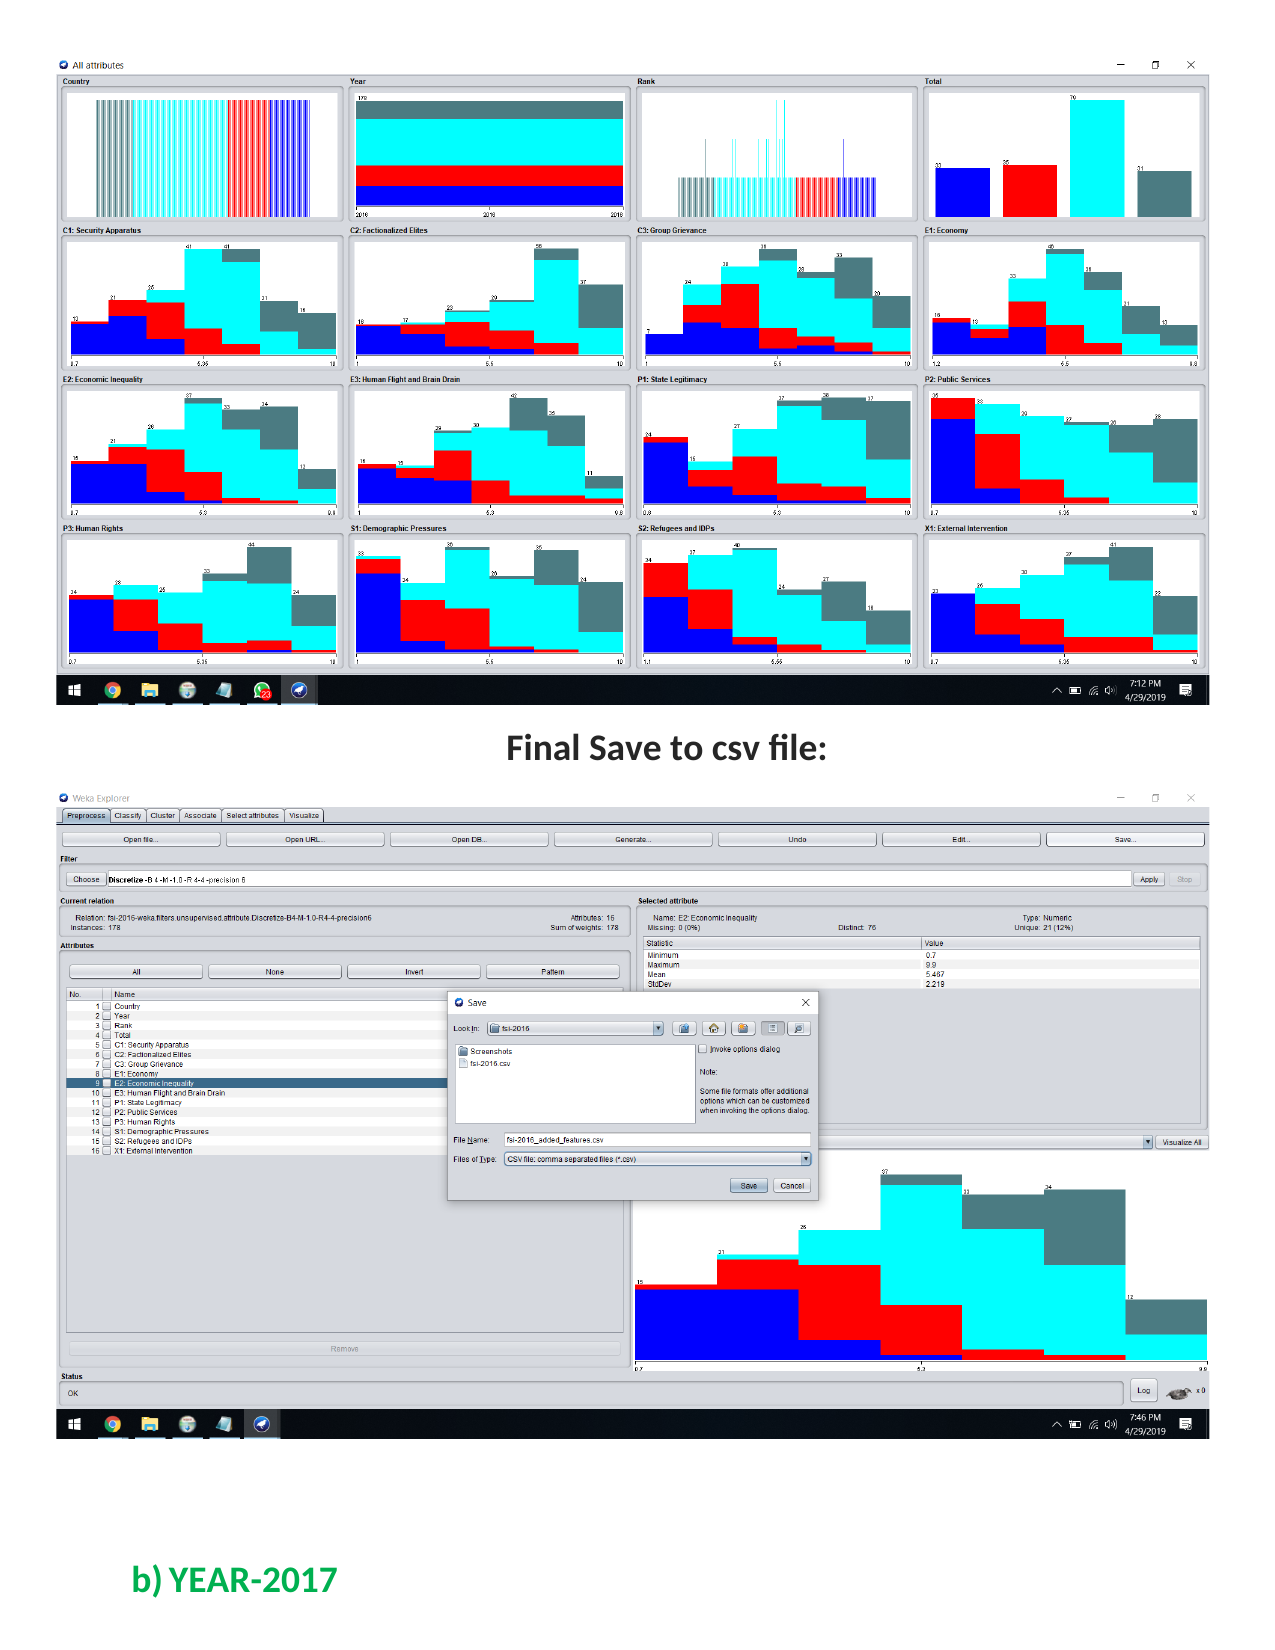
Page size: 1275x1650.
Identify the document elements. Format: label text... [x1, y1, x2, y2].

list YEAR-2017 [131, 1556, 1209, 1602]
picture [56, 56, 1210, 705]
text Final Save to csv file: [431, 724, 1209, 769]
picture [56, 790, 1210, 1439]
